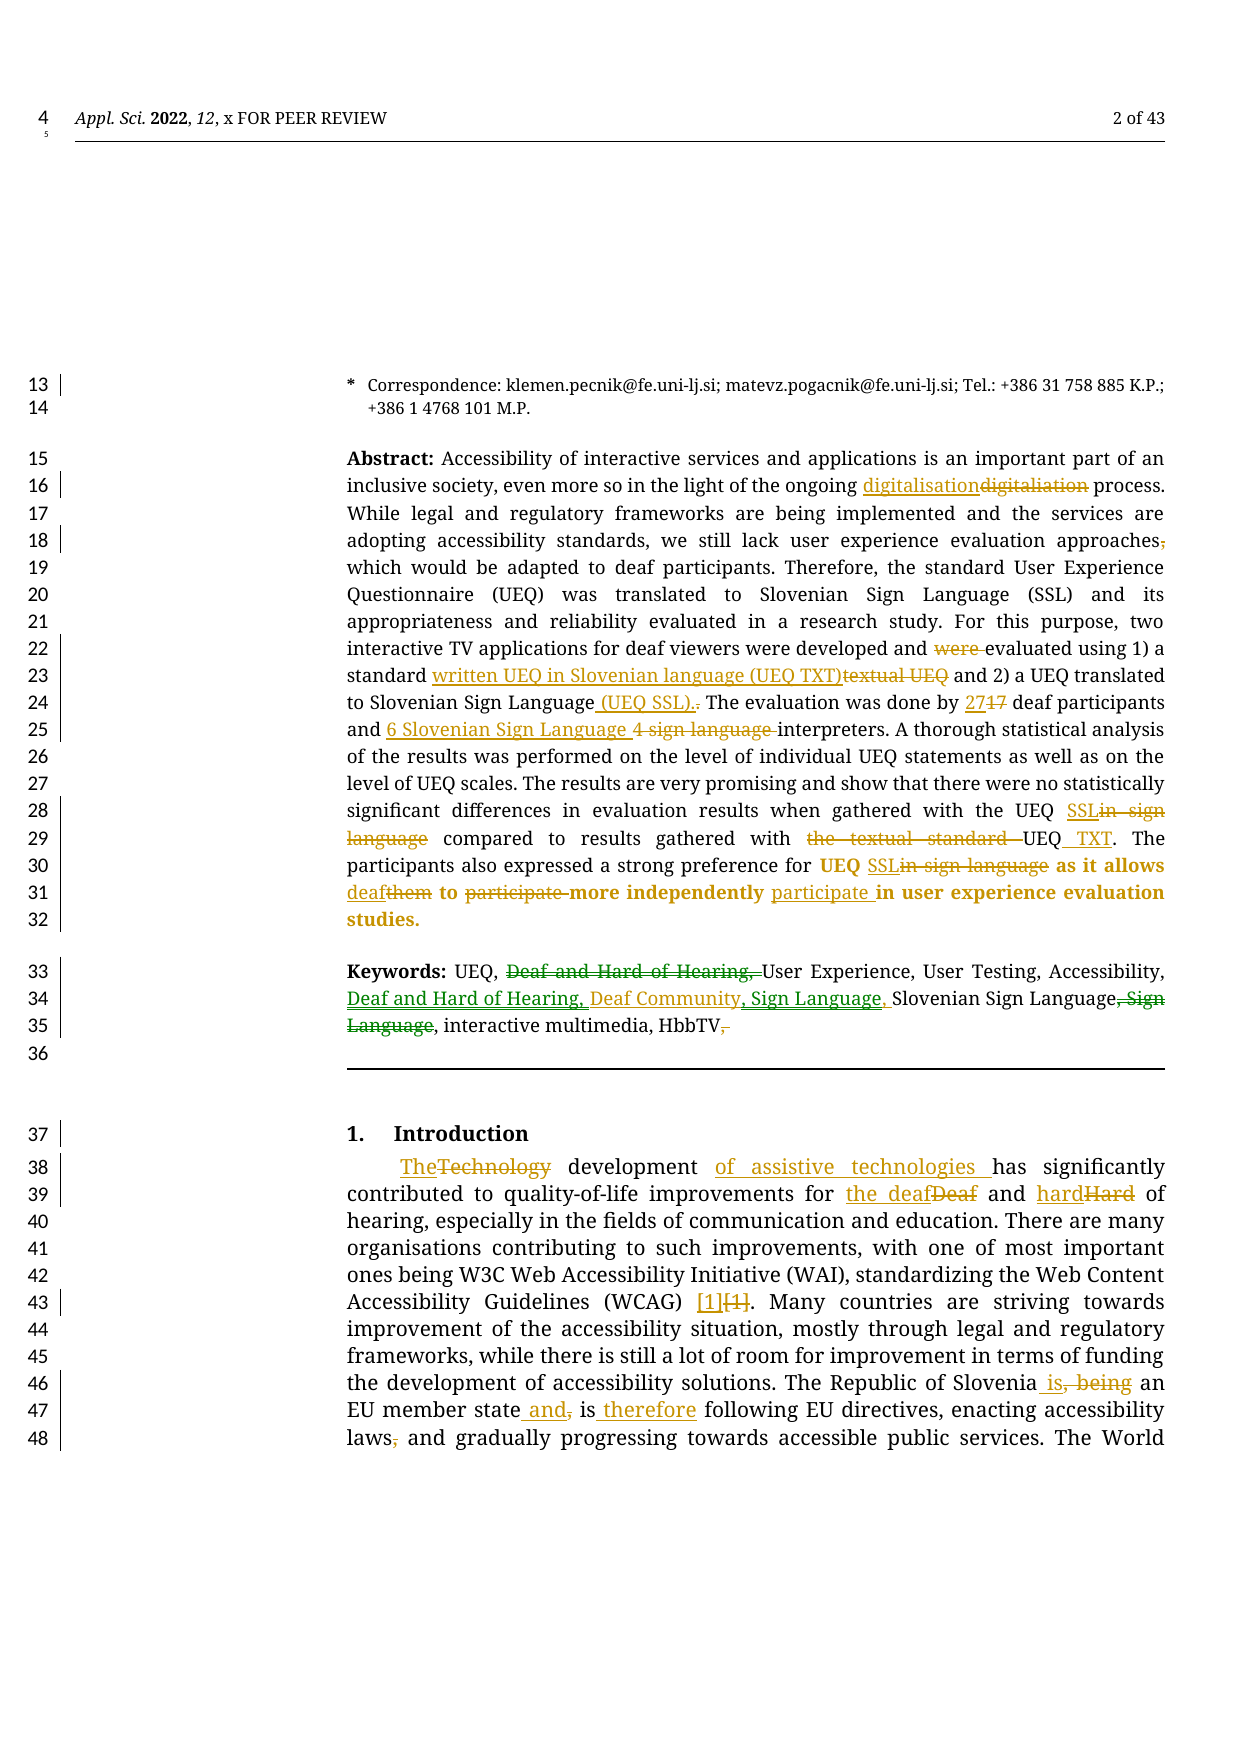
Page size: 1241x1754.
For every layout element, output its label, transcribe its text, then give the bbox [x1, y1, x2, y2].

text Abstract: Accessibility of interactive services and applications is an important part of an inclusive society, even more so in the light of the ongoing process. While legal and regulatory frameworks are being implemented and the services are adopting accessibility standards, we still lack user experience evaluation approaches which would be adapted to deaf participants. Therefore, the standard User Experience Questionnaire (UEQ) was translated to Slovenian Sign Language (SSL) and its appropriateness and reliability evaluated in a research study. For this purpose, two interactive TV applications for deaf viewers were developed and evaluated using 1) a standard and 2) a UEQ translated to Slovenian Sign Language The evaluation was done by deaf participants and interpreters. A thorough statistical analysis of the results was performed on the level of individual UEQ statements as well as on the level of UEQ scales. The results are very promising and show that there were no statistically significant differences in evaluation results when gathered with the UEQ compared to results gathered with UEQ. The participants also expressed a strong preference for UEQ as it allows to more independently in user experience evaluation studies. [347, 444, 1165, 932]
text * Correspondence: klemen.pecnik@fe.uni-lj.si; matevz.pogacnik@fe.uni-lj.si; Tel.: +386 31 758 885 K.P.; +386 1 4768 101 M.P. [347, 374, 1165, 419]
subtitle Introduction [75, 1120, 1165, 1147]
text Keywords: UEQ, User Experience, User Testing, Accessibility, Slovenian Sign Language, interactive multimedia, HbbTV [347, 957, 1165, 1038]
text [347, 1153, 1165, 1451]
